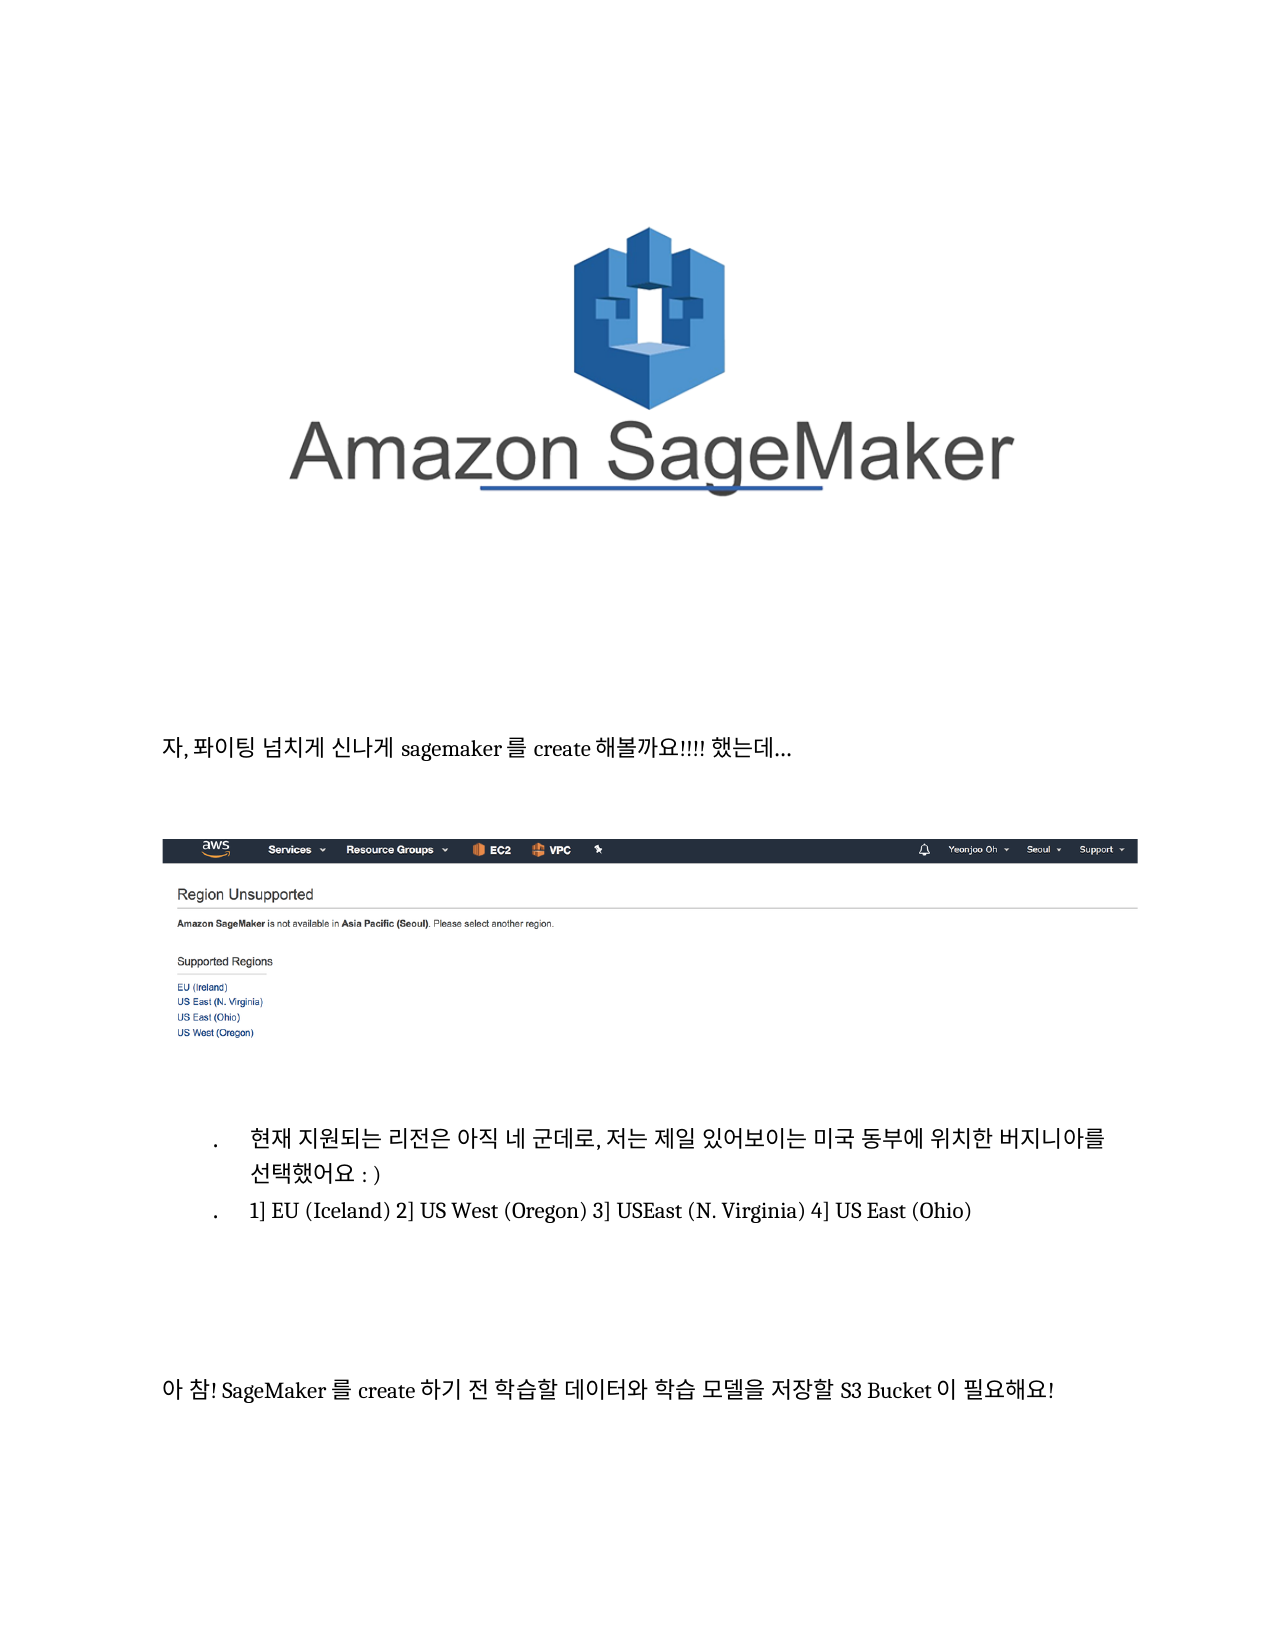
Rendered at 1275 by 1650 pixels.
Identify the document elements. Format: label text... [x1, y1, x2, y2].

picture [162, 839, 1138, 1046]
text 아 참! SageMaker를 create하기 전 학습할 데이터와 학습 모델을 저장할 S3 Bucket이 필요해요! [162, 1374, 1125, 1405]
text 자, 퐈이팅 넘치게 신나게 sagemaker를 create해볼까요!!!! 했는데… [162, 732, 1125, 763]
picture [162, 150, 1138, 584]
list 현재 지원되는 리전은 아직 네 군데로, 저는 제일 있어보이는 미국 동부에 위치한 버지니아를 선택했어요 : ) [212, 1122, 1125, 1190]
list 1] EU (Iceland) 2] US West (Oregon) 3] USEast (N. Virginia) 4] US East (Ohio) [212, 1194, 1125, 1226]
